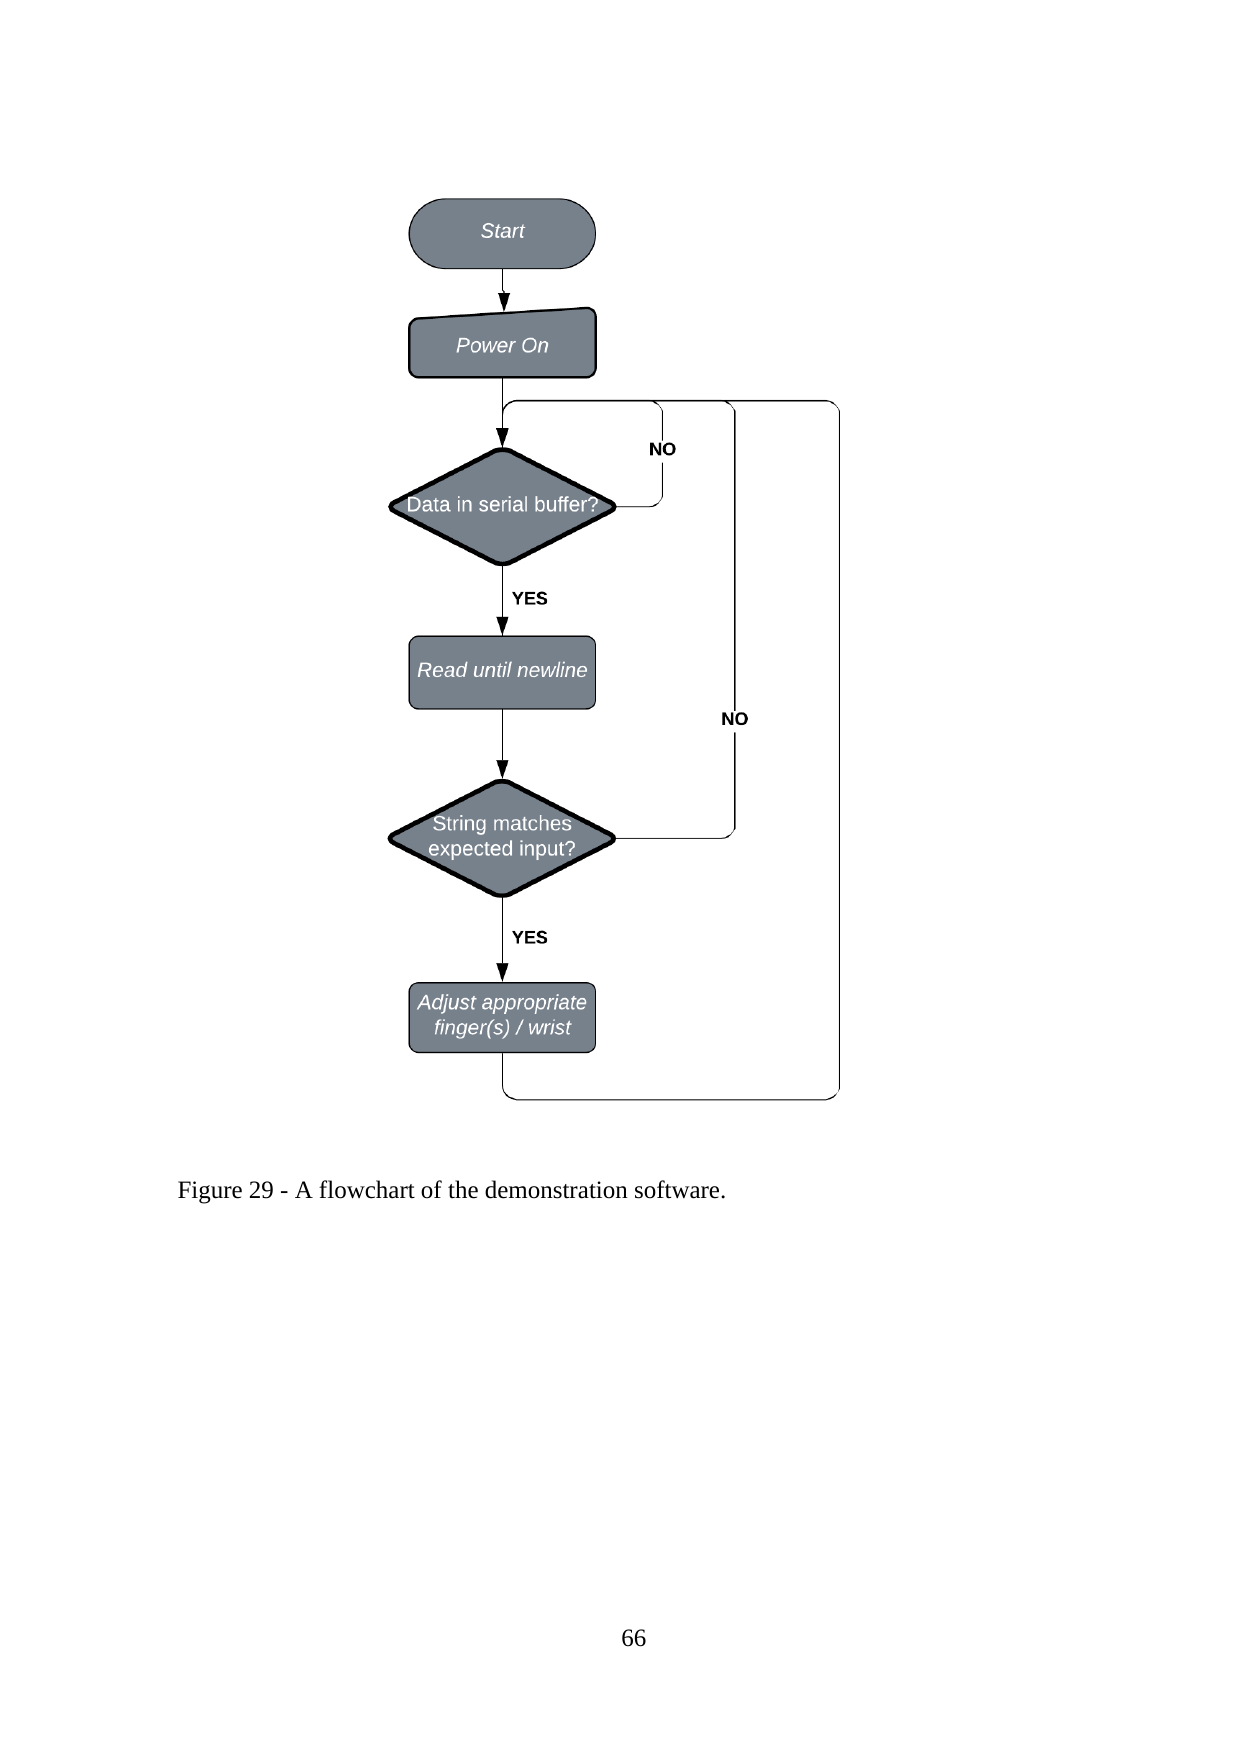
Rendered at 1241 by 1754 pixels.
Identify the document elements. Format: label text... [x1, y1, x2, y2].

picture [368, 177, 871, 1147]
text Figure 29 - A flowchart of the demonstration software. [177, 1175, 1090, 1204]
